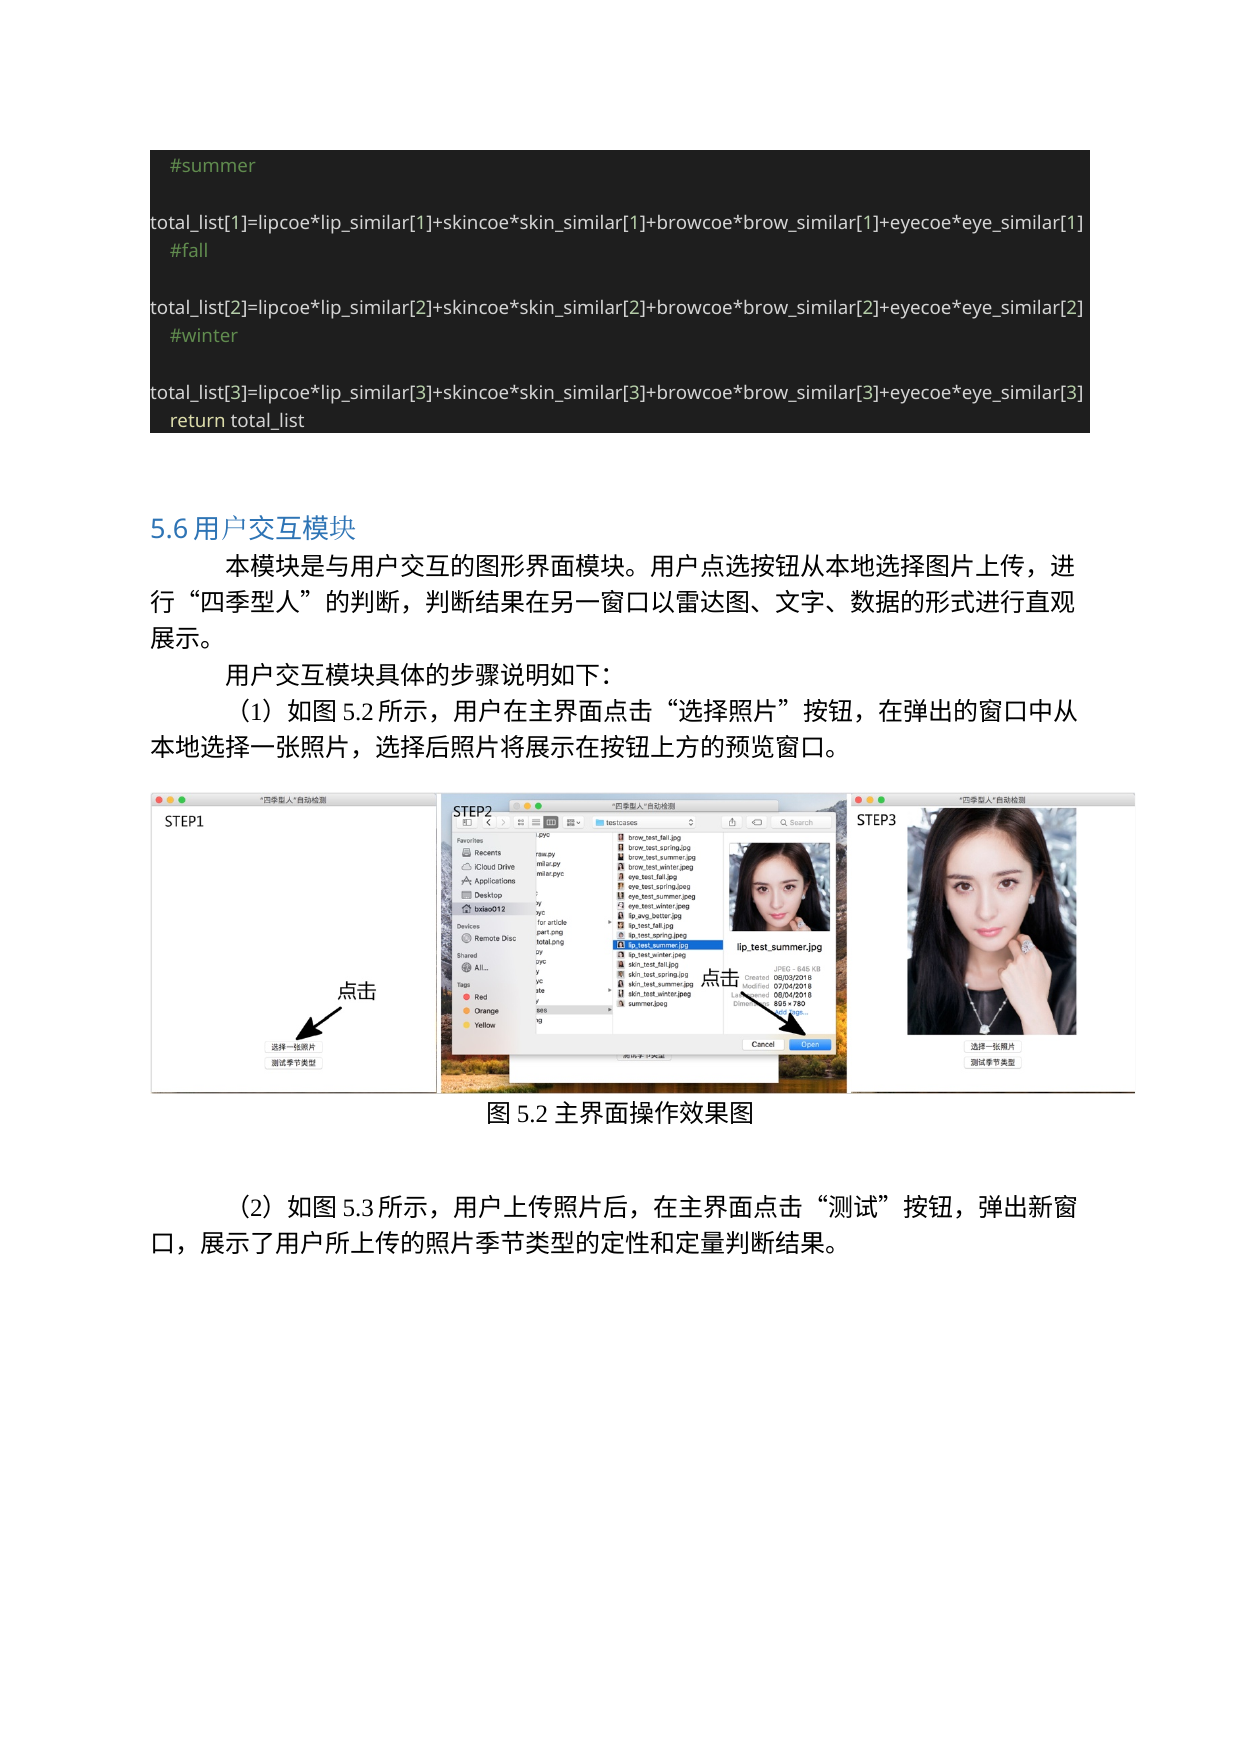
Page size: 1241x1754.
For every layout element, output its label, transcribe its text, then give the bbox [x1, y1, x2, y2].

text （2）如图5.3所示，用户上传照片后，在主界面点击“测试”按钮，弹出新窗口，展示了用户所上传的照片季节类型的定性和定量判断结果。 [150, 1187, 1090, 1260]
text total_list[3]=lipcoe*lip_similar[3]+skincoe*skin_similar[3]+browcoe*brow_similar[3]+eyecoe*eye_similar[3] [150, 348, 1090, 405]
text total_list[2]=lipcoe*lip_similar[2]+skincoe*skin_similar[2]+browcoe*brow_similar[2]+eyecoe*eye_similar[2] [150, 263, 1090, 320]
text #fall [150, 235, 1090, 263]
text （1）如图5.2所示，用户在主界面点击“选择照片”按钮，在弹出的窗口中从本地选择一张照片，选择后照片将展示在按钮上方的预览窗口。 [150, 691, 1090, 764]
text return total_list [150, 405, 1090, 433]
text #summer [150, 150, 1090, 178]
picture [150, 792, 1136, 1094]
text 图 5.2 主界面操作效果图 [150, 1094, 1090, 1130]
text 用户交互模块具体的步骤说明如下： [150, 655, 1090, 691]
text total_list[1]=lipcoe*lip_similar[1]+skincoe*skin_similar[1]+browcoe*brow_similar[1]+eyecoe*eye_similar[1] [150, 178, 1090, 235]
text 本模块是与用户交互的图形界面模块。用户点选按钮从本地选择图片上传，进行“四季型人”的判断，判断结果在另一窗口以雷达图、文字、数据的形式进行直观展示。 [150, 546, 1090, 655]
text #winter [150, 320, 1090, 348]
subtitle 5.6用户交互模块 [150, 507, 1090, 546]
